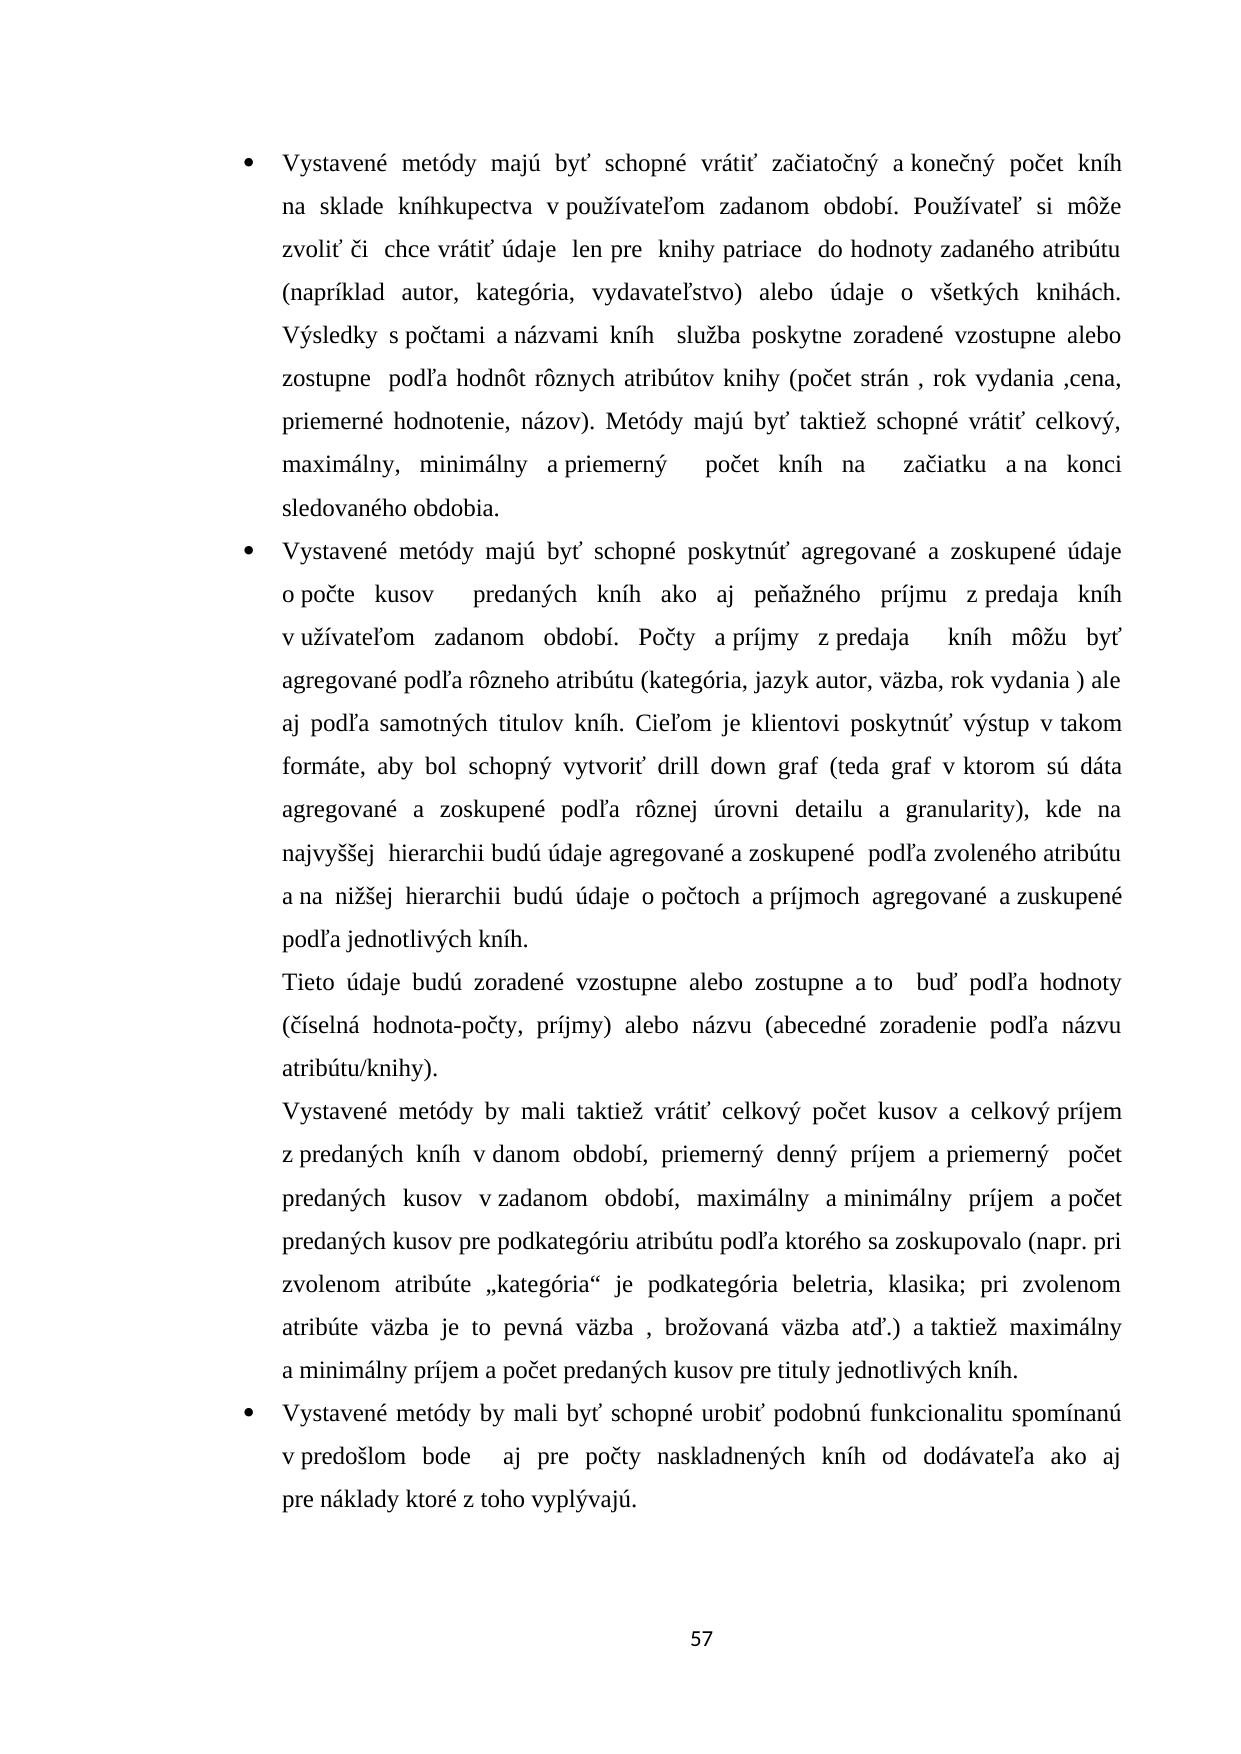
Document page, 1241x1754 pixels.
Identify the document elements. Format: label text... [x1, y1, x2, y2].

list Vystavené metódy majú byť schopné vrátiť začiatočný a konečný počet kníh na sklade kníhkupectva v používateľom zadanom období. Používateľ si môže zvoliť či chce vrátiť údaje len pre knihy patriace do hodnoty zadaného atribútu (napríklad autor, kategória, vydavateľstvo) alebo údaje o všetkých knihách. Výsledky s počtami a názvami kníh služba poskytne zoradené vzostupne alebo zostupne podľa hodnôt rôznych atribútov knihy (počet strán , rok vydania ,cena, priemerné hodnotenie, názov). Metódy majú byť taktiež schopné vrátiť celkový, maximálny, minimálny a priemerný počet kníh na začiatku a na konci sledovaného obdobia. [244, 148, 1122, 521]
list Tieto údaje budú zoradené vzostupne alebo zostupne a to buď podľa hodnoty (číselná hodnota-počty, príjmy) alebo názvu (abecedné zoradenie podľa názvu atribútu/knihy). [282, 967, 1122, 1082]
list Vystavené metódy by mali taktiež vrátiť celkový počet kusov a celkový príjem z predaných kníh v danom období, priemerný denný príjem a priemerný počet predaných kusov v zadanom období, maximálny a minimálny príjem a počet predaných kusov pre podkategóriu atribútu podľa ktorého sa zoskupovalo (napr. pri zvolenom atribúte „kategória“ je podkategória beletria, klasika; pri zvolenom atribúte väzba je to pevná väzba , brožovaná väzba atď.) a taktiež maximálny a minimálny príjem a počet predaných kusov pre tituly jednotlivých kníh. [282, 1096, 1122, 1384]
list Vystavené metódy by mali byť schopné urobiť podobnú funkcionalitu spomínanú v predošlom bode aj pre počty naskladnených kníh od dodávateľa ako aj pre náklady ktoré z toho vyplývajú. [244, 1398, 1122, 1513]
list Vystavené metódy majú byť schopné poskytnúť agregované a zoskupené údaje o počte kusov predaných kníh ako aj peňažného príjmu z predaja kníh v užívateľom zadanom období. Počty a príjmy z predaja kníh môžu byť agregované podľa rôzneho atribútu (kategória, jazyk autor, väzba, rok vydania ) ale aj podľa samotných titulov kníh. Cieľom je klientovi poskytnúť výstup v takom formáte, aby bol schopný vytvoriť drill down graf (teda graf v ktorom sú dáta agregované a zoskupené podľa rôznej úrovni detailu a granularity), kde na najvyššej hierarchii budú údaje agregované a zoskupené podľa zvoleného atribútu a na nižšej hierarchii budú údaje o počtoch a príjmoch agregované a zuskupené podľa jednotlivých kníh. [244, 536, 1122, 953]
